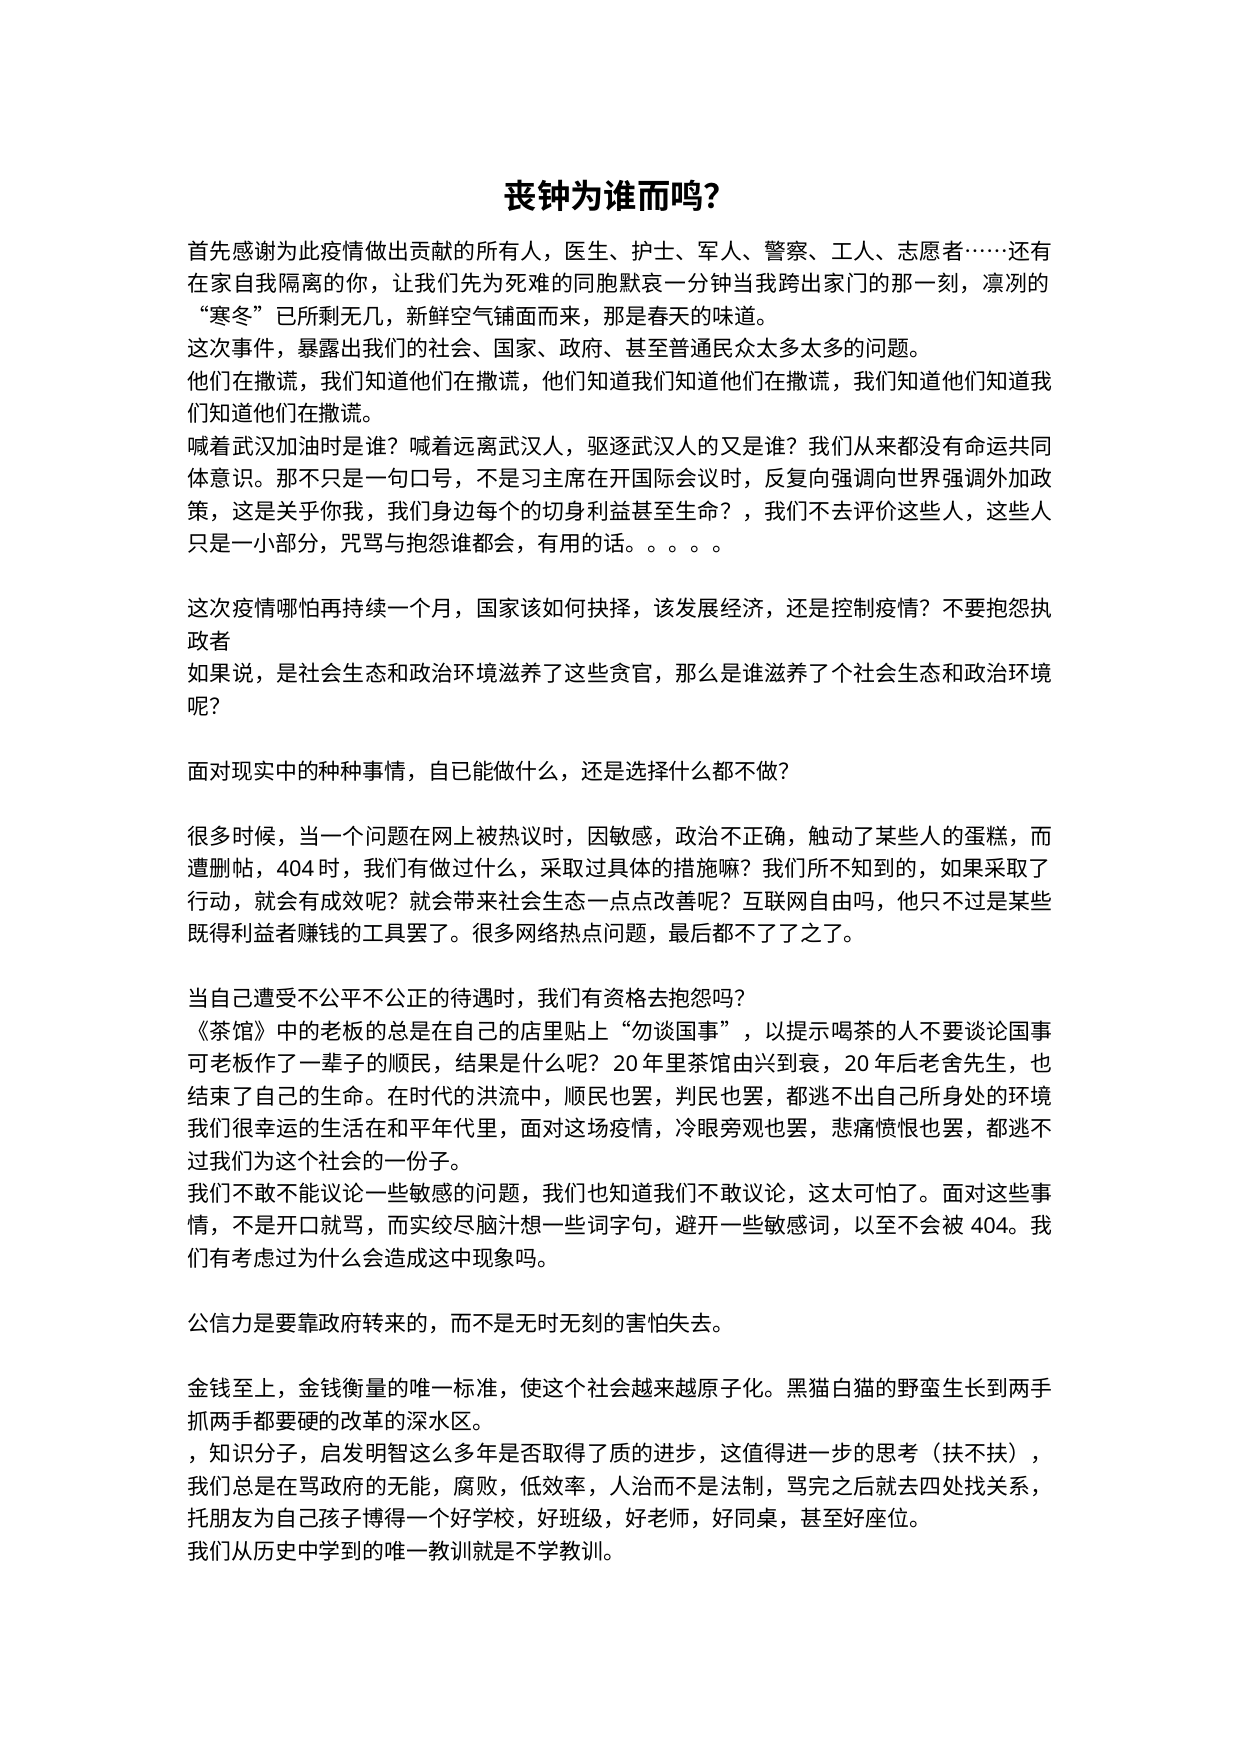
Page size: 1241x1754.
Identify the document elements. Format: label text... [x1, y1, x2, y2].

text 金钱至上，金钱衡量的唯一标准，使这个社会越来越原子化。黑猫白猫的野蛮生长到两手抓两手都要硬的改革的深水区。 [187, 1371, 1053, 1436]
text 首先感谢为此疫情做出贡献的所有人，医生、护士、军人、警察、工人、志愿者……还有在家自我隔离的你，让我们先为死难的同胞默哀一分钟当我跨出家门的那一刻，凛冽的“寒冬”已所剩无几，新鲜空气铺面而来，那是春天的味道。 [187, 233, 1053, 331]
text 喊着武汉加油时是谁？喊着远离武汉人，驱逐武汉人的又是谁？我们从来都没有命运共同体意识。那不只是一句口号，不是习主席在开国际会议时，反复向强调向世界强调外加政策，这是关乎你我，我们身边每个的切身利益甚至生命？，我们不去评价这些人，这些人只是一小部分，咒骂与抱怨谁都会，有用的话。。。。。 [187, 428, 1053, 558]
text 如果说，是社会生态和政治环境滋养了这些贪官，那么是谁滋养了个社会生态和政治环境呢？ [187, 656, 1053, 721]
text 我们从历史中学到的唯一教训就是不学教训。 [187, 1533, 1053, 1566]
text 他们在撒谎，我们知道他们在撒谎，他们知道我们知道他们在撒谎，我们知道他们知道我们知道他们在撒谎。 [187, 363, 1053, 428]
text 很多时候，当一个问题在网上被热议时，因敏感，政治不正确，触动了某些人的蛋糕，而遭删帖，404时，我们有做过什么，采取过具体的措施嘛？我们所不知到的，如果采取了行动，就会有成效呢？就会带来社会生态一点点改善呢？互联网自由吗，他只不过是某些既得利益者赚钱的工具罢了。很多网络热点问题，最后都不了了之了。 [187, 818, 1053, 948]
title 丧钟为谁而鸣？ [187, 162, 1053, 227]
text 这次疫情哪怕再持续一个月，国家该如何抉择，该发展经济，还是控制疫情？不要抱怨执政者 [187, 591, 1053, 656]
text 《茶馆》中的老板的总是在自己的店里贴上“勿谈国事”，以提示喝茶的人不要谈论国事，可老板作了一辈子的顺民，结果是什么呢？20年里茶馆由兴到衰，20年后老舍先生，也结束了自己的生命。在时代的洪流中，顺民也罢，判民也罢，都逃不出自己所身处的环境。我们很幸运的生活在和平年代里，面对这场疫情，冷眼旁观也罢，悲痛愤恨也罢，都逃不过我们为这个社会的一份子。 [187, 1013, 1053, 1176]
text 这次事件，暴露出我们的社会、国家、政府、甚至普通民众太多太多的问题。 [187, 331, 1053, 363]
text 我们不敢不能议论一些敏感的问题，我们也知道我们不敢议论，这太可怕了。面对这些事情，不是开口就骂，而实绞尽脑汁想一些词字句，避开一些敏感词，以至不会被404。我们有考虑过为什么会造成这中现象吗。 [187, 1176, 1053, 1273]
text 当自己遭受不公平不公正的待遇时，我们有资格去抱怨吗？ [187, 981, 1053, 1013]
text 面对现实中的种种事情，自已能做什么，还是选择什么都不做？ [187, 753, 1053, 786]
text 公信力是要靠政府转来的，而不是无时无刻的害怕失去。 [187, 1306, 1053, 1338]
text ，知识分子，启发明智这么多年是否取得了质的进步，这值得进一步的思考（扶不扶），我们总是在骂政府的无能，腐败，低效率，人治而不是法制，骂完之后就去四处找关系，托朋友为自己孩子博得一个好学校，好班级，好老师，好同桌，甚至好座位。 [187, 1436, 1053, 1533]
